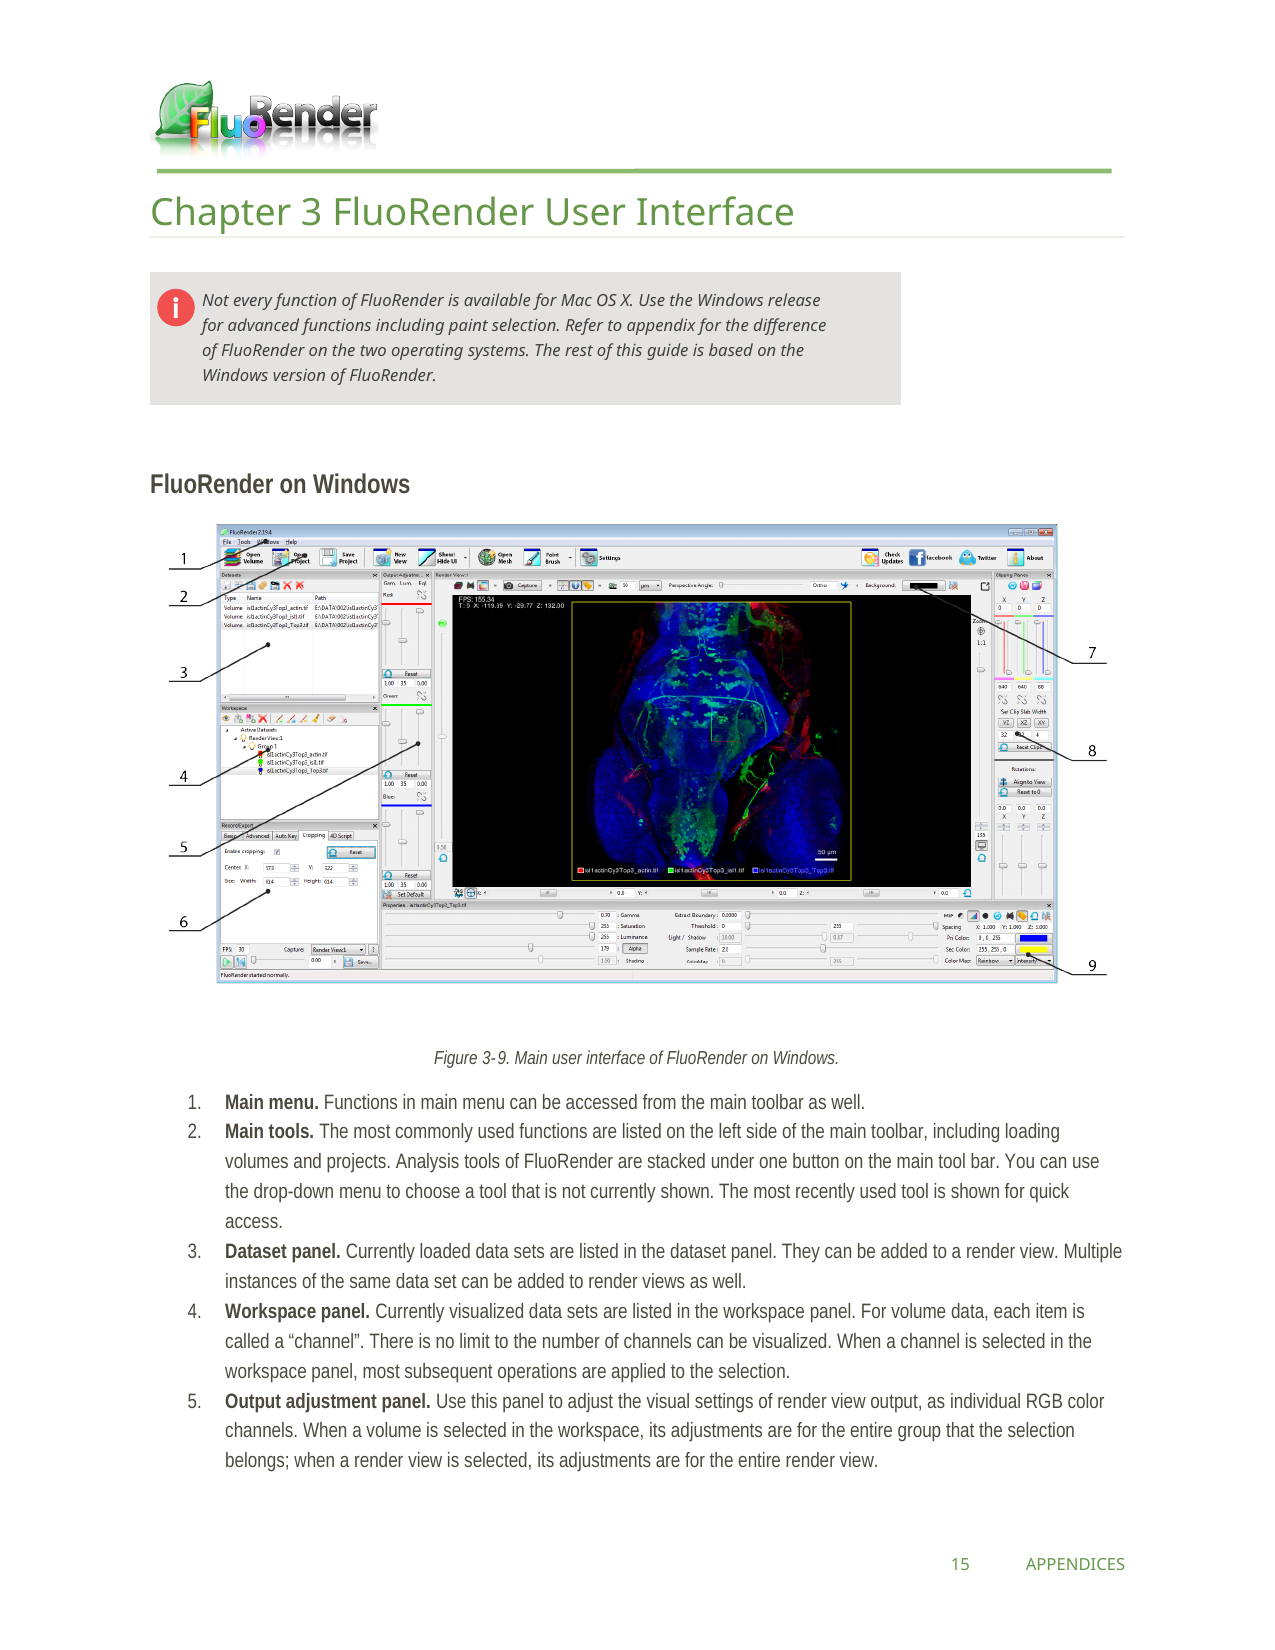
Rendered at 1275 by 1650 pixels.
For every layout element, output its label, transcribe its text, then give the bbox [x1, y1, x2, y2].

list Output adjustment panel. Use this panel to adjust the visual settings of render view output, as individual RGB color channels. When a volume is selected in the workspace, its adjustments are for the entire group that the selection belongs; when a render view is selected, its adjustments are for the entire render view. [187, 1388, 1125, 1472]
picture [164, 511, 1111, 1008]
subtitle FluoRender on Windows [150, 468, 1125, 499]
list Dataset panel. Currently loaded data sets are listed in the dataset panel. They can be added to a render view. Multiple instances of the same data set can be added to render views as well. [187, 1239, 1125, 1293]
subtitle FluoRender User Interface [150, 185, 1125, 236]
list Main menu. Functions in main menu can be accessed from the main toolbar as well. [187, 1089, 1125, 1113]
table_header Not every function of FluoRender is available for Mac OS X. Use the Windows release for advanced functions including paint selection. Refer to appendix for the difference of FluoRender on the two operating systems. The rest of this guide is based on the Windows version of FluoRender. [202, 272, 901, 405]
table_header [150, 272, 202, 405]
list Workspace panel. Currently visualized data sets are listed in the workspace panel. For volume data, each item is called a “channel”. There is no limit to the number of channels can be visualized. When a channel is selected in the workspace panel, most subsequent operations are applied to the selection. [187, 1299, 1125, 1383]
picture [150, 75, 379, 162]
list Main tools. The most commonly used functions are listed on the left side of the main toolbar, including loading volumes and projects. Analysis tools of FluoRender are stacked under one button on the main tool bar. You can use the drop-down menu to choose a tool that is not currently shown. The most recently used tool is shown for quick access. [187, 1119, 1125, 1233]
